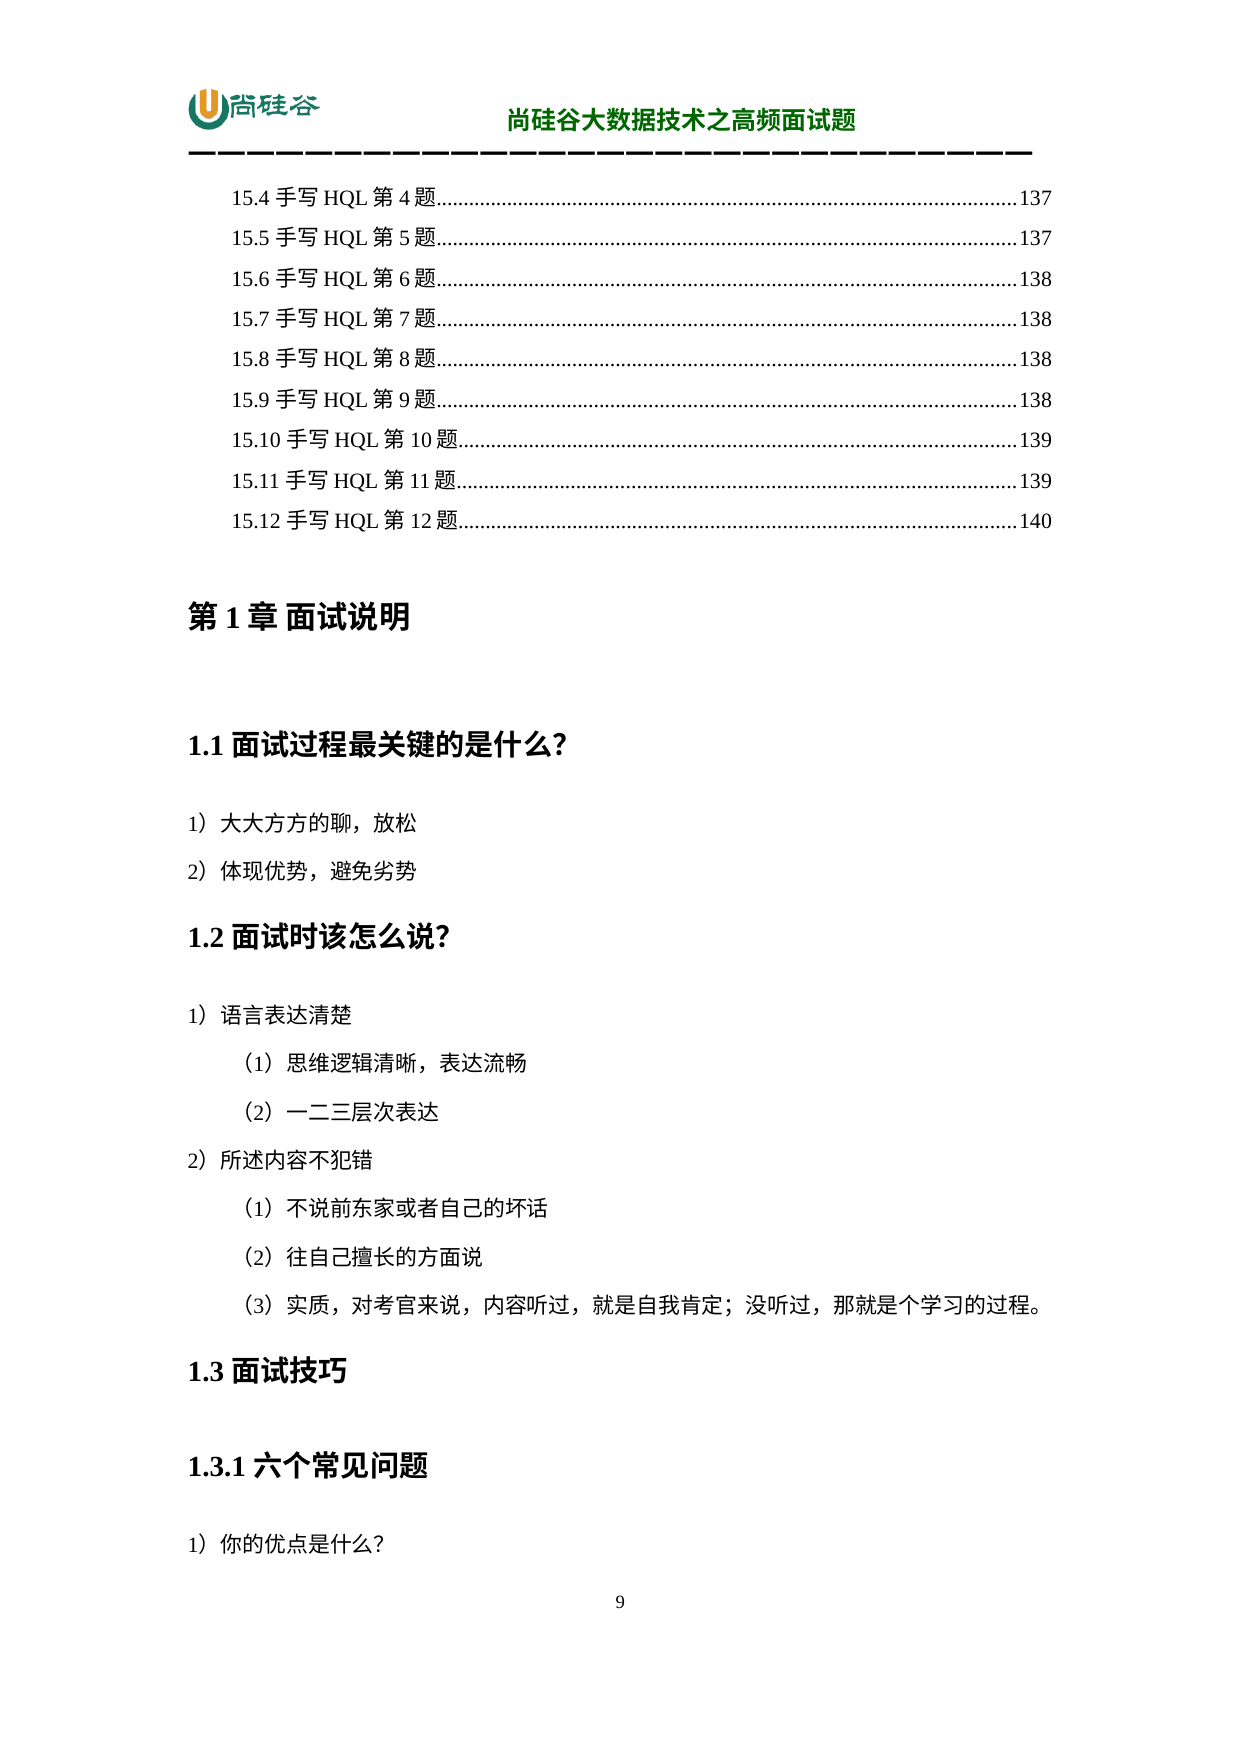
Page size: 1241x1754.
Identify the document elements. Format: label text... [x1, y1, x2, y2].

text （3）实质，对考官来说，内容听过，就是自我肯定；没听过，那就是个学习的过程。 [187, 1288, 1053, 1320]
subtitle 第1章 面试说明 [187, 582, 1053, 647]
subtitle 1.3 面试技巧 [187, 1336, 1053, 1401]
text 2）体现优势，避免劣势 [187, 854, 1053, 886]
subtitle 1.3.1 六个常见问题 [187, 1431, 1053, 1496]
subtitle 1.1 面试过程最关键的是什么？ [187, 710, 1053, 775]
text （2）往自己擅长的方面说 [187, 1239, 1053, 1272]
subtitle 1.2 面试时该怎么说？ [187, 902, 1053, 967]
text 2）所述内容不犯错 [187, 1143, 1053, 1175]
text 1）语言表达清楚 [187, 998, 1053, 1030]
text （2）一二三层次表达 [187, 1094, 1053, 1127]
text （1）思维逻辑清晰，表达流畅 [187, 1046, 1053, 1078]
text 1）你的优点是什么？ [187, 1527, 1053, 1559]
text （1）不说前东家或者自己的坏话 [187, 1191, 1053, 1223]
text 1）大大方方的聊，放松 [187, 806, 1053, 838]
